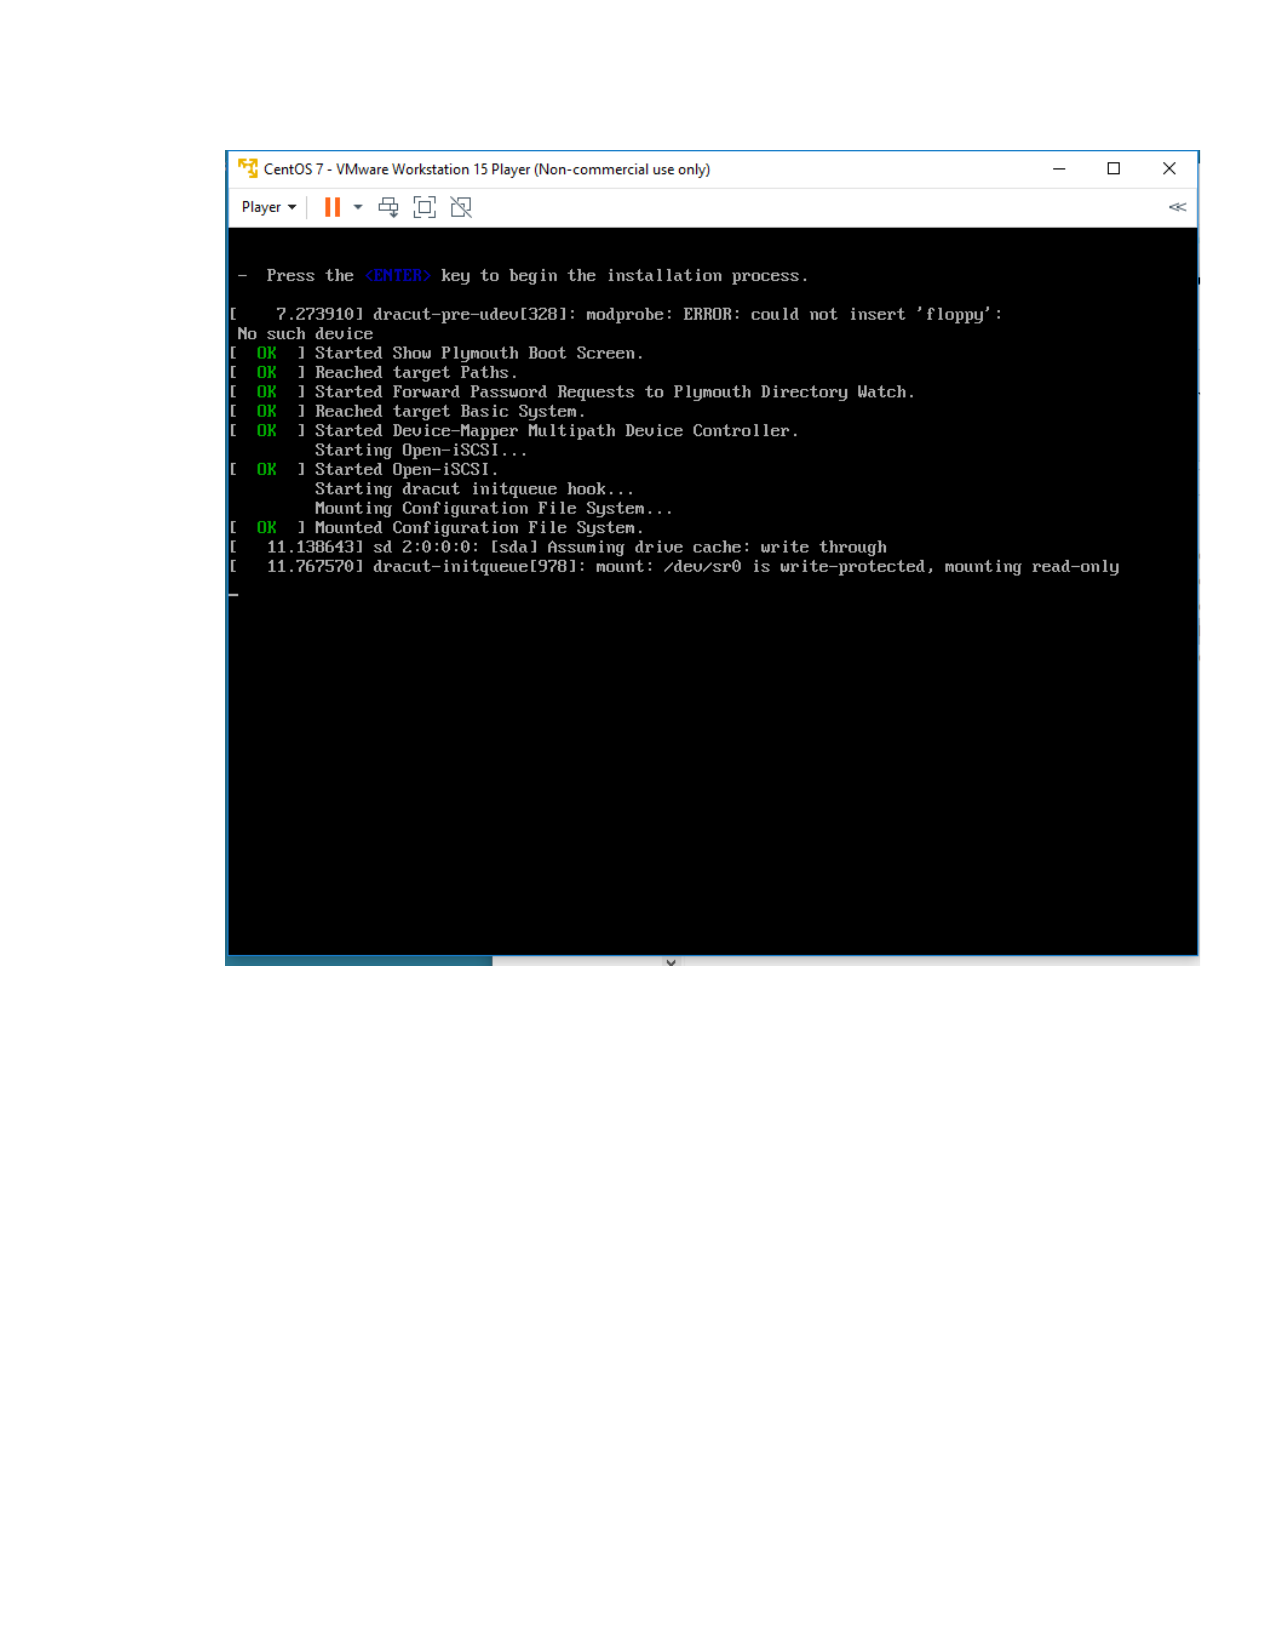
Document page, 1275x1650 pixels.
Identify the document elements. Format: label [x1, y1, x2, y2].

picture [225, 150, 1200, 966]
